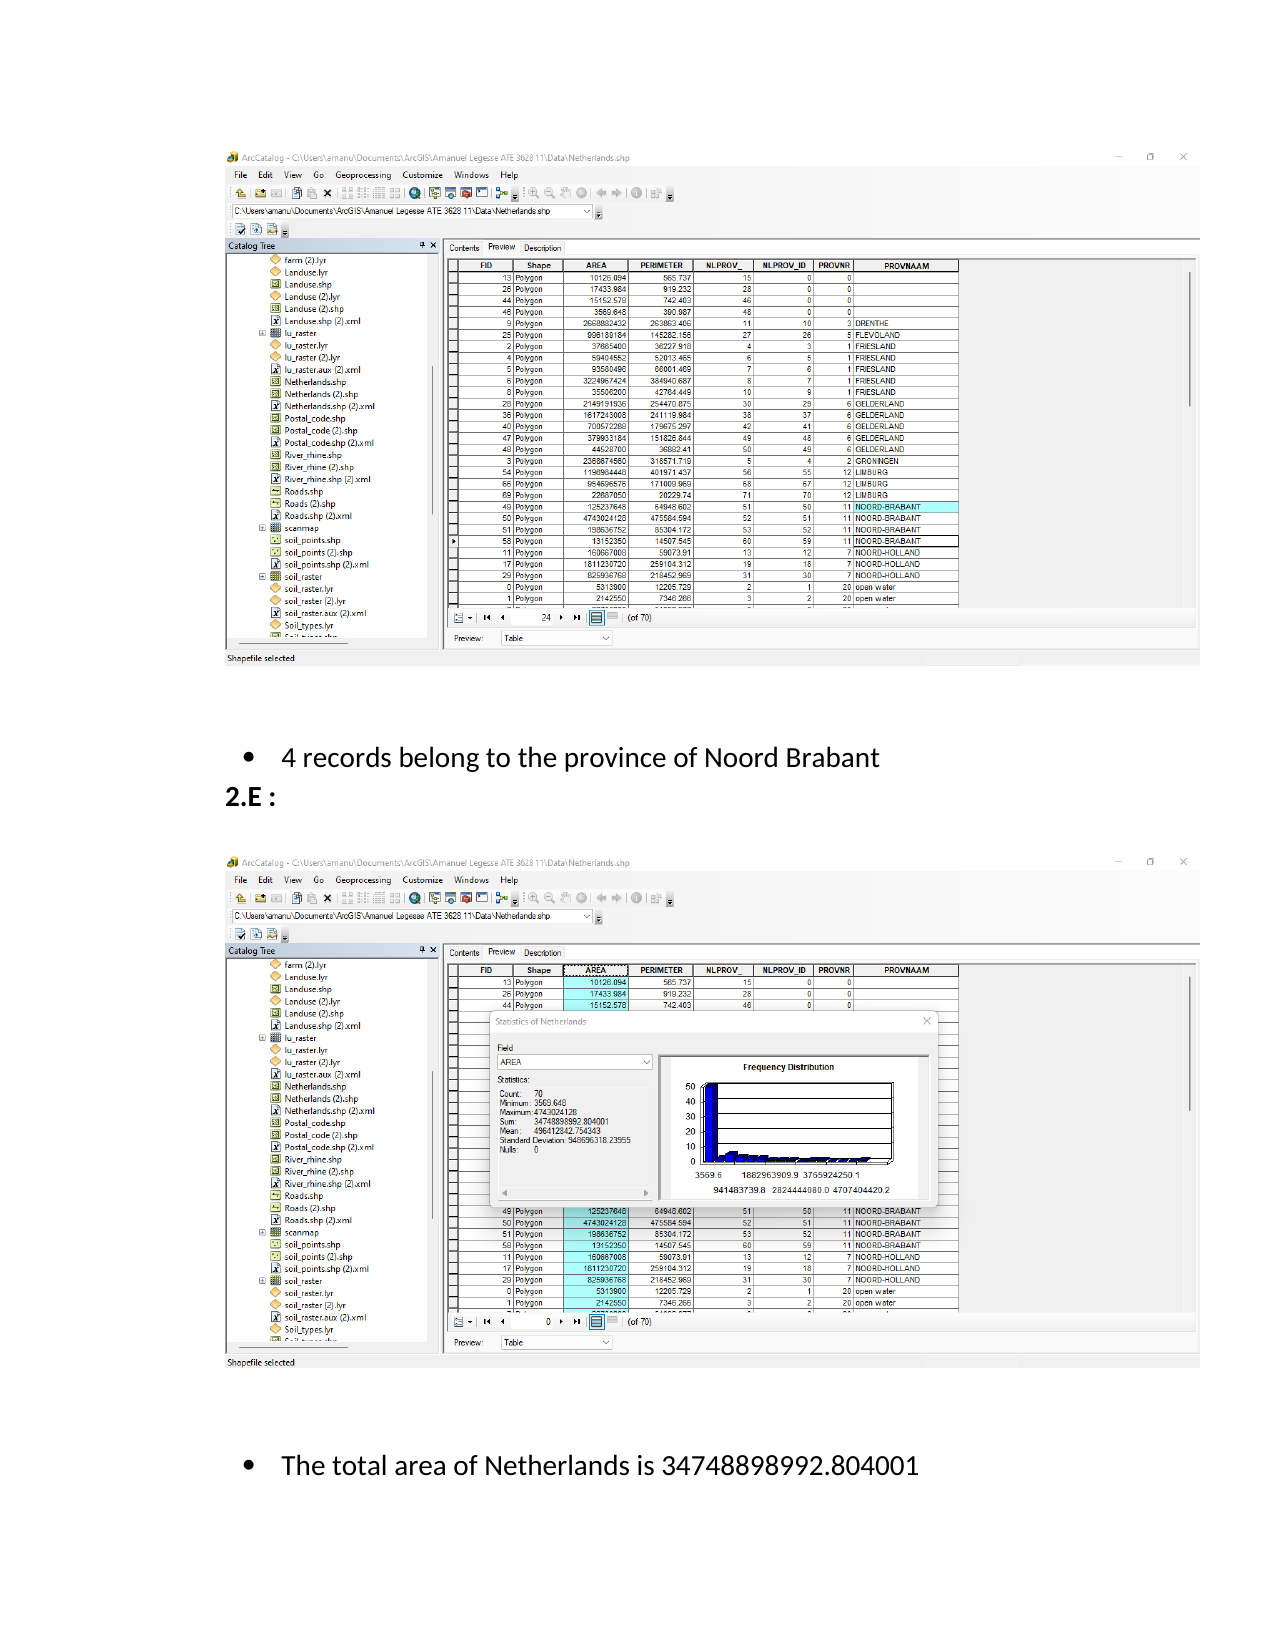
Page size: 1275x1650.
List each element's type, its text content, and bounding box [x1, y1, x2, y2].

list 2.E : [225, 778, 1125, 813]
list The total area of Netherlands is 34748898992.804001 [244, 1447, 1125, 1482]
picture [225, 854, 1200, 1368]
picture [225, 150, 1200, 666]
list 4 records belong to the province of Noord Brabant [244, 739, 1125, 775]
